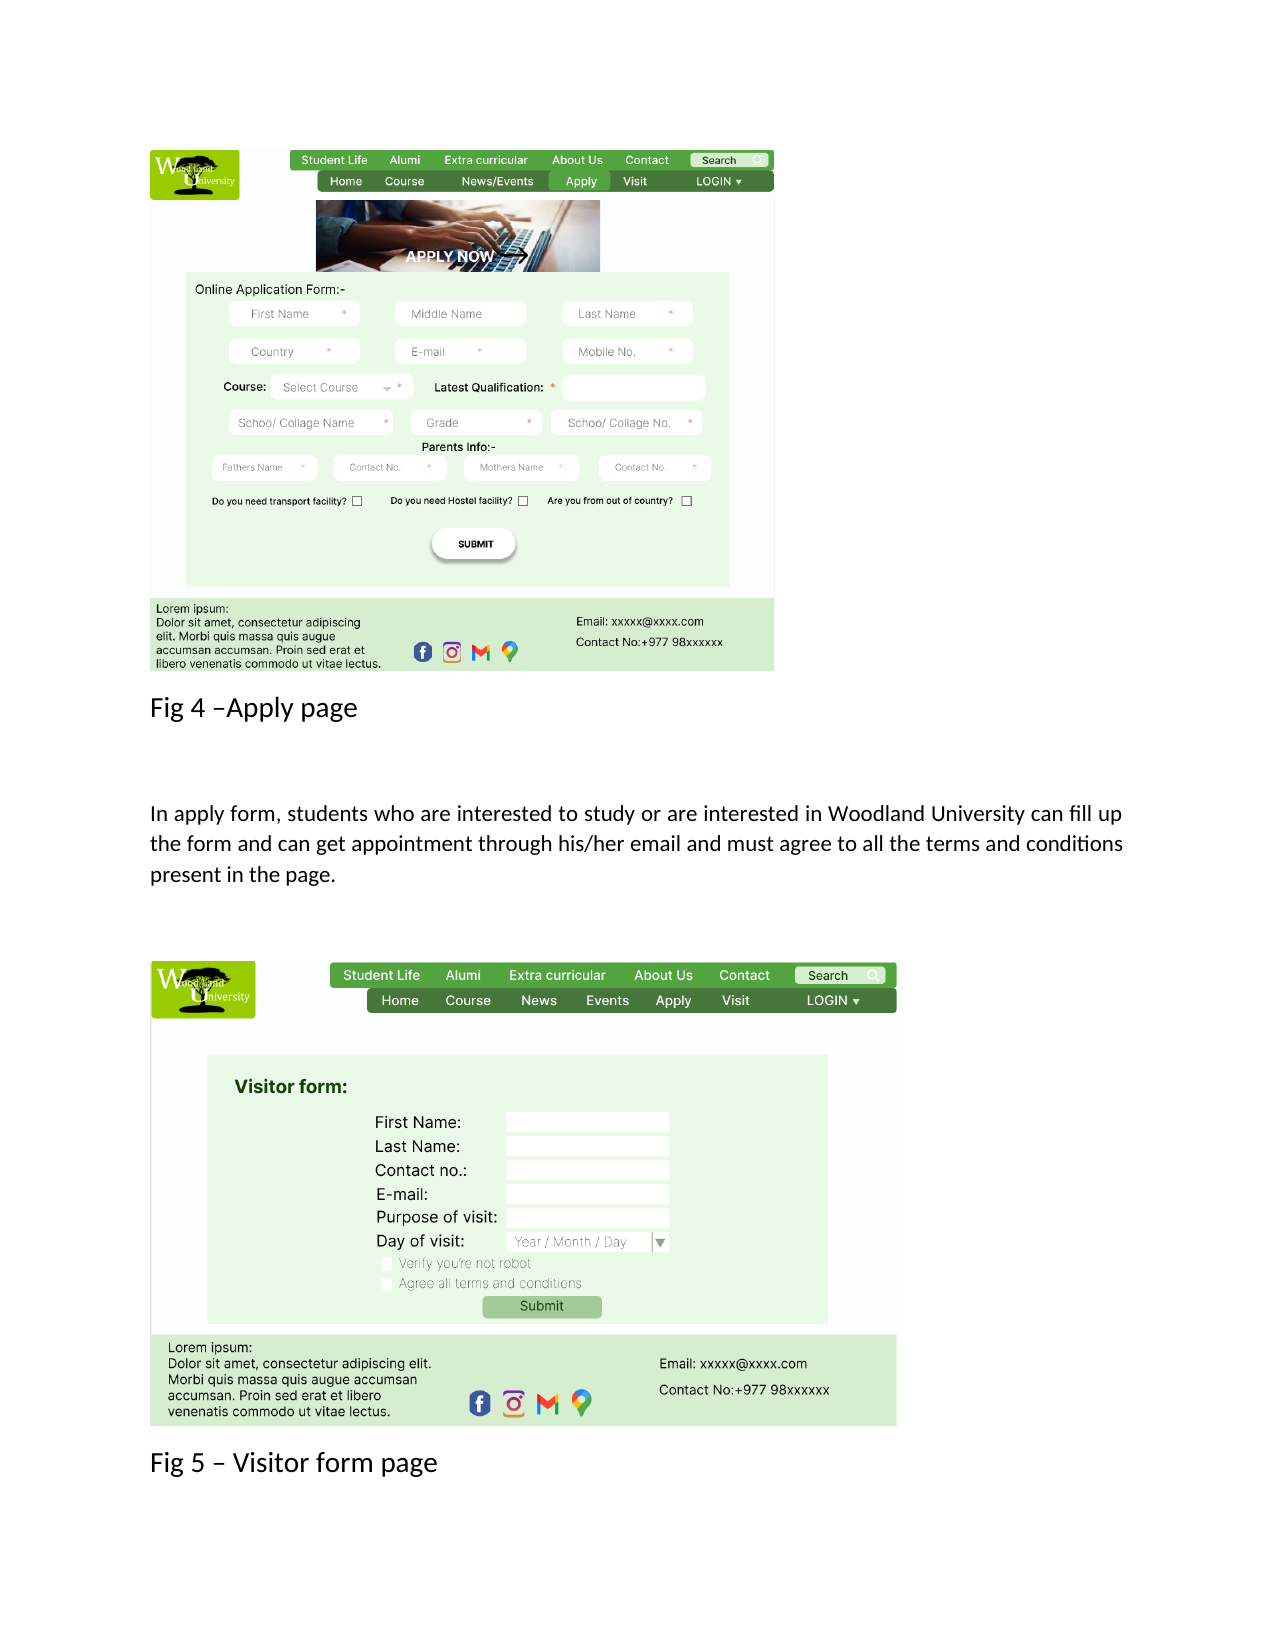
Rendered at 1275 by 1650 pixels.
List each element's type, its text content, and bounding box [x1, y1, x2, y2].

text In apply form, students who are interested to study or are interested in Woodland University can fill up the form and can get appointment through his/her email and must agree to all the terms and conditions present in the page. [150, 799, 1125, 888]
text Fig 4 –Apply page [150, 689, 1125, 725]
text Fig 5 – Visitor form page [150, 1444, 1125, 1480]
picture [150, 150, 775, 671]
picture [150, 961, 897, 1426]
